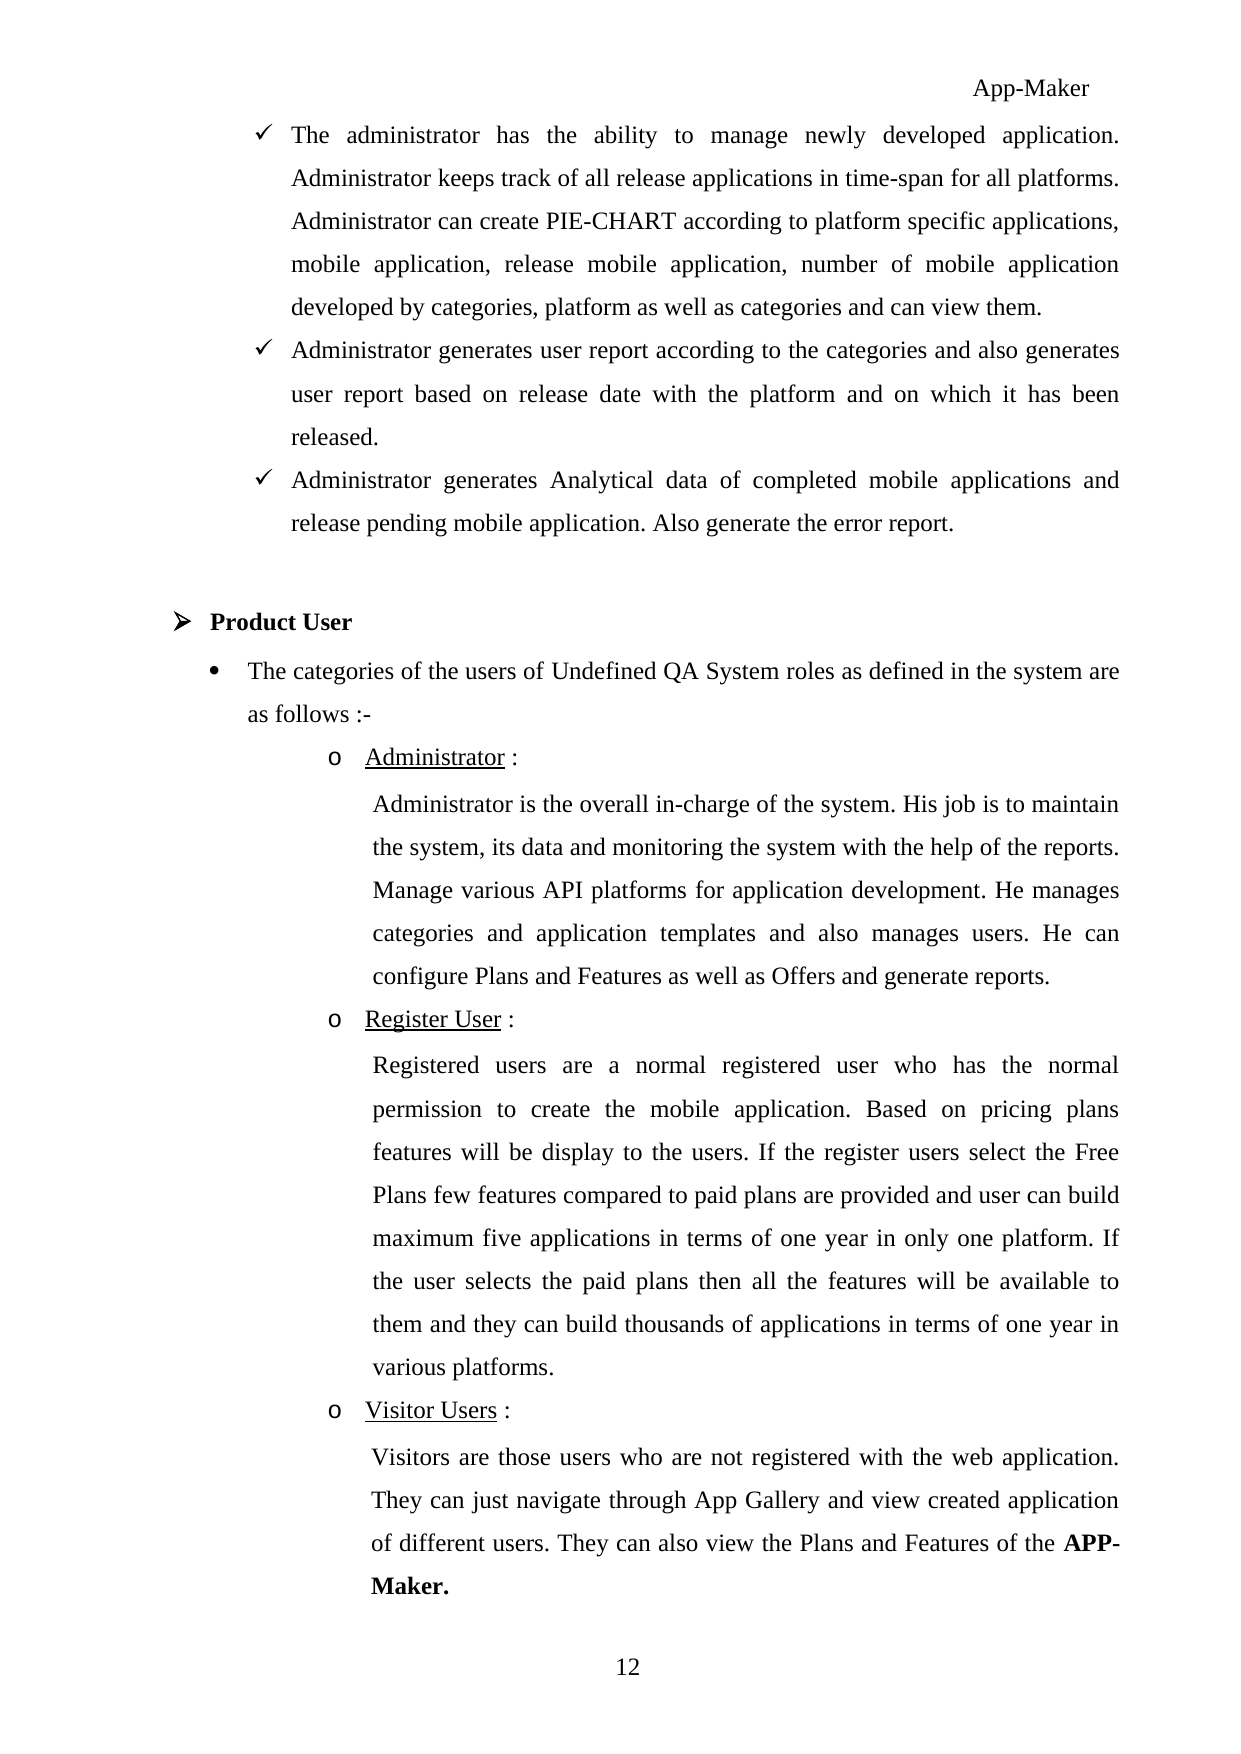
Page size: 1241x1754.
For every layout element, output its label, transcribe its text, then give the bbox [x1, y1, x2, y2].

list Administrator : [327, 742, 1120, 773]
list Administrator generates Analytical data of completed mobile applications and release pending mobile application. Also generate the error report. [253, 465, 1120, 537]
text Visitors are those users who are not registered with the web application. They can just navigate through App Gallery and view created application of different users. They can also view the Plans and Features of the APP-Maker. [371, 1442, 1120, 1600]
text Registered users are a normal registered user who has the normal permission to create the mobile application. Based on pricing plans features will be display to the users. If the register users select the Free Plans few features compared to paid plans are provided and user can build maximum five applications in terms of one year in only one platform. If the user selects the paid plans then all the features will be available to them and they can build thousands of applications in terms of one year in various platforms. [372, 1051, 1120, 1381]
list The administrator has the ability to manage newly developed application. Administrator keeps track of all release applications in time-span for all platforms. Administrator can create PIE-CHART according to platform specific applications, mobile application, release mobile application, number of mobile application developed by categories, platform as well as categories and can view them. [253, 120, 1120, 321]
list Visitor Users : [327, 1396, 1120, 1426]
text Administrator is the overall in-charge of the system. His job is to maintain the system, its data and monitoring the system with the help of the reports. Manage various API platforms for application development. He manages categories and application templates and also manages users. He can configure Plans and Features as well as Offers and generate reports. [372, 789, 1120, 990]
subtitle Product User [172, 607, 1120, 636]
list Administrator generates user report according to the categories and also generates user report based on release date with the platform and on which it has been released. [253, 336, 1120, 451]
list Register User : [327, 1004, 1120, 1035]
list The categories of the users of Undefined QA System roles as defined in the system are as follows :- [210, 656, 1120, 728]
